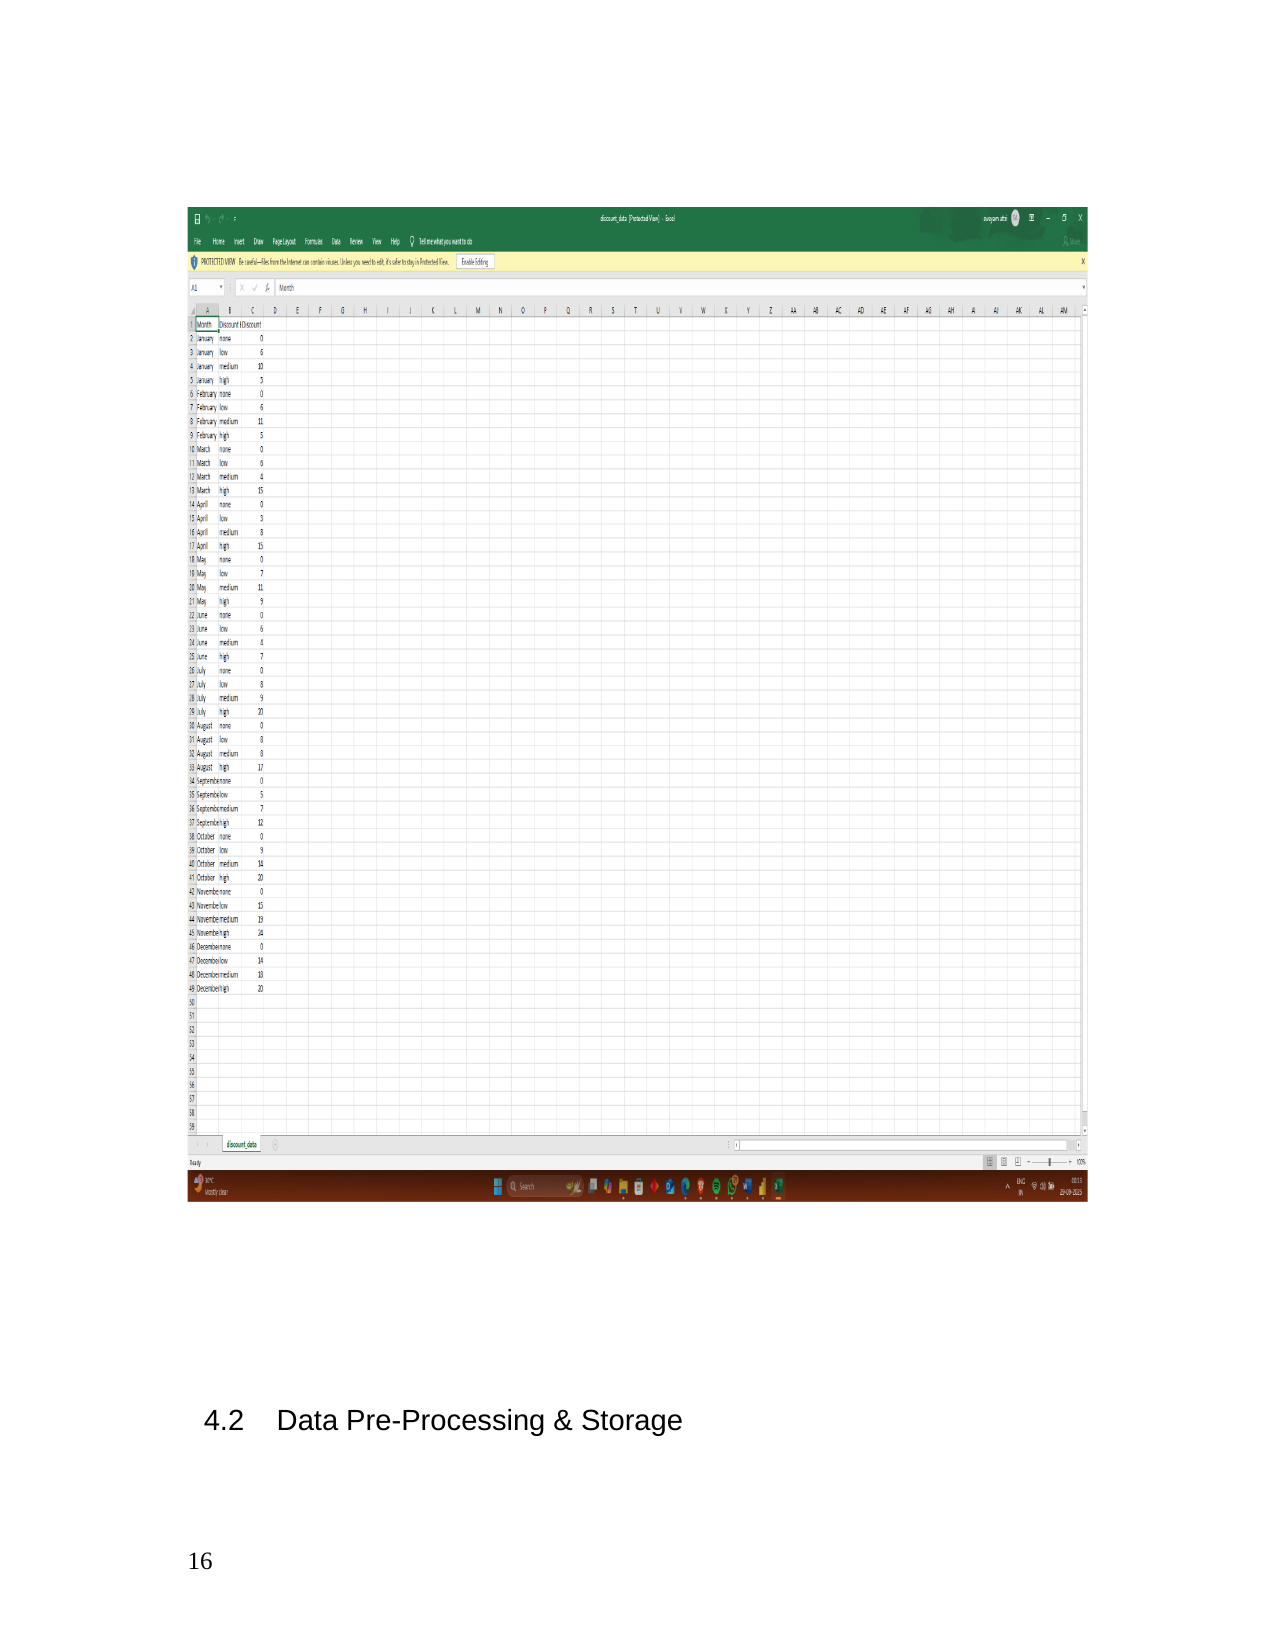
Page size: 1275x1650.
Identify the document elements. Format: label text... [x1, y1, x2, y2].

picture [187, 207, 1088, 1202]
text 4.2 Data Pre-Processing & Storage [187, 1403, 1087, 1436]
